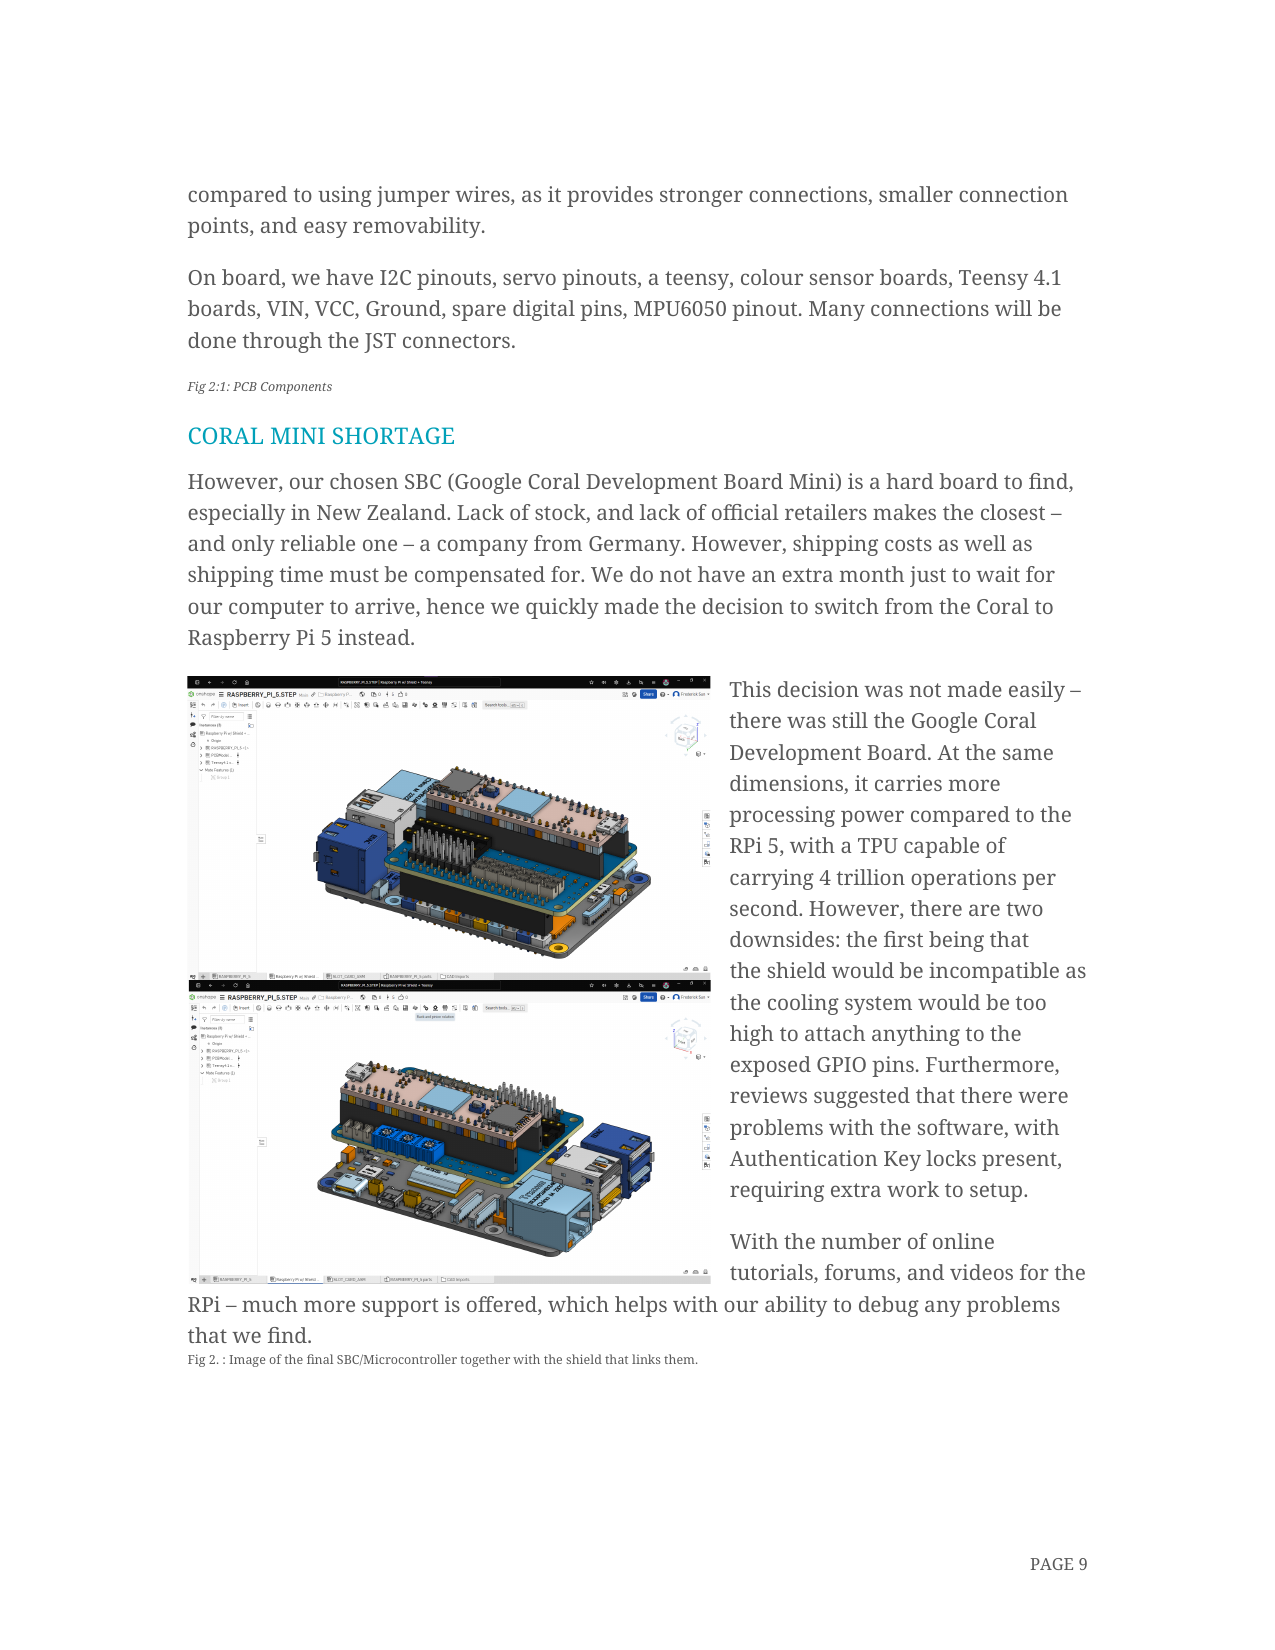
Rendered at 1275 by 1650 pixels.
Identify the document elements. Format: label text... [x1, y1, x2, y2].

picture [187, 676, 711, 1284]
text However, our chosen SBC (Google Coral Development Board Mini) is a hard board to find, especially in New Zealand. Lack of stock, and lack of official retailers makes the closest – and only reliable one – a company from Germany. However, shipping costs as well as shipping time must be compensated for. We do not have an extra month just to wait for our computer to arrive, hence we quickly made the decision to switch from the Coral to Raspberry Pi 5 instead. [187, 467, 1087, 652]
text With the number of online tutorials, forums, and videos for the RPi – much more support is offered, which helps with our ability to debug any problems that we find. Fig 2. : Image of the final SBC/Microcontroller together with the shield that links them. [187, 1227, 1087, 1368]
text On board, we have I2C pinouts, servo pinouts, a teensy, colour sensor boards, Teensy 4.1 boards, VIN, VCC, Ground, spare digital pins, MPU6050 pinout. Many connections will be done through the JST connectors. [187, 263, 1087, 354]
subtitle Coral Mini Shortage [187, 420, 1087, 451]
text Fig 2:1: PCB Components [187, 378, 1087, 395]
